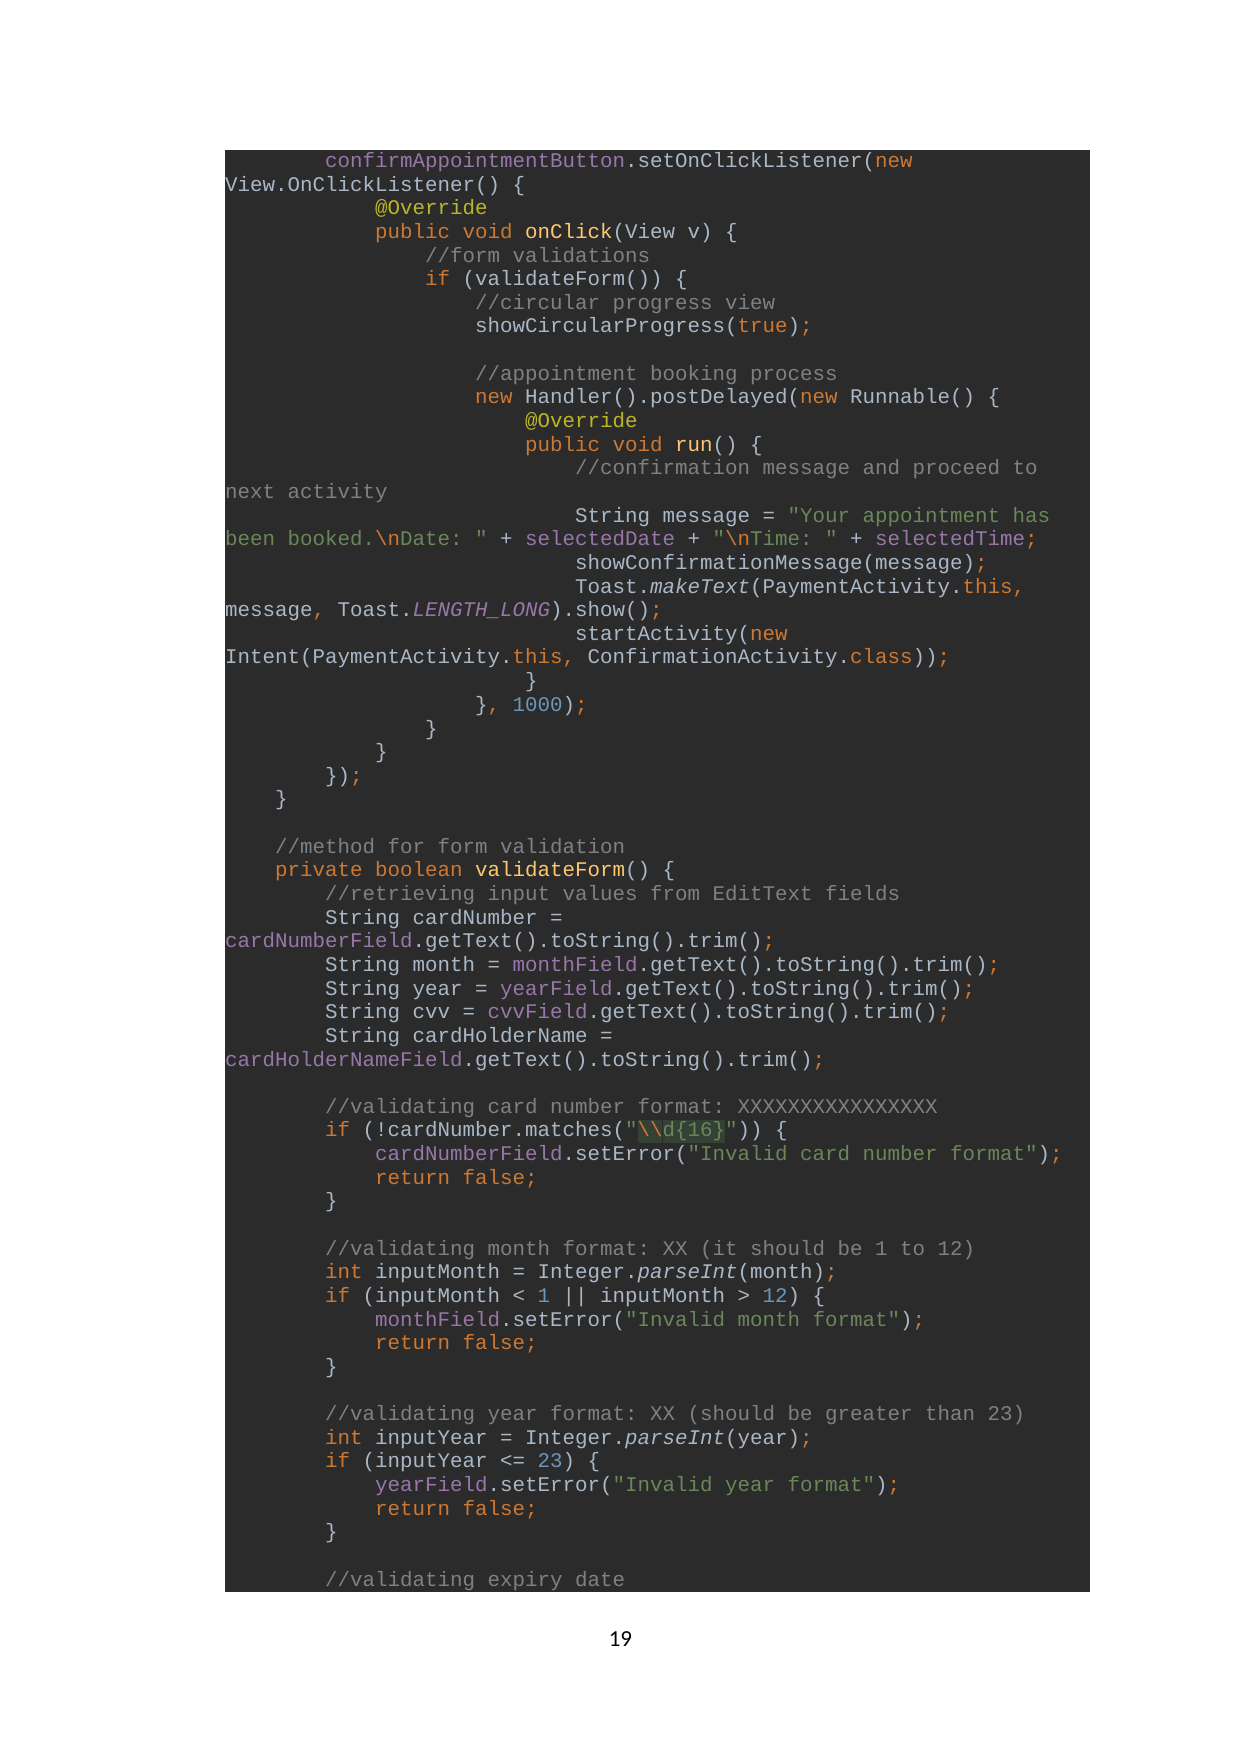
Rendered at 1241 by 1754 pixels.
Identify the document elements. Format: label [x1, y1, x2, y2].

text [225, 150, 1090, 1592]
